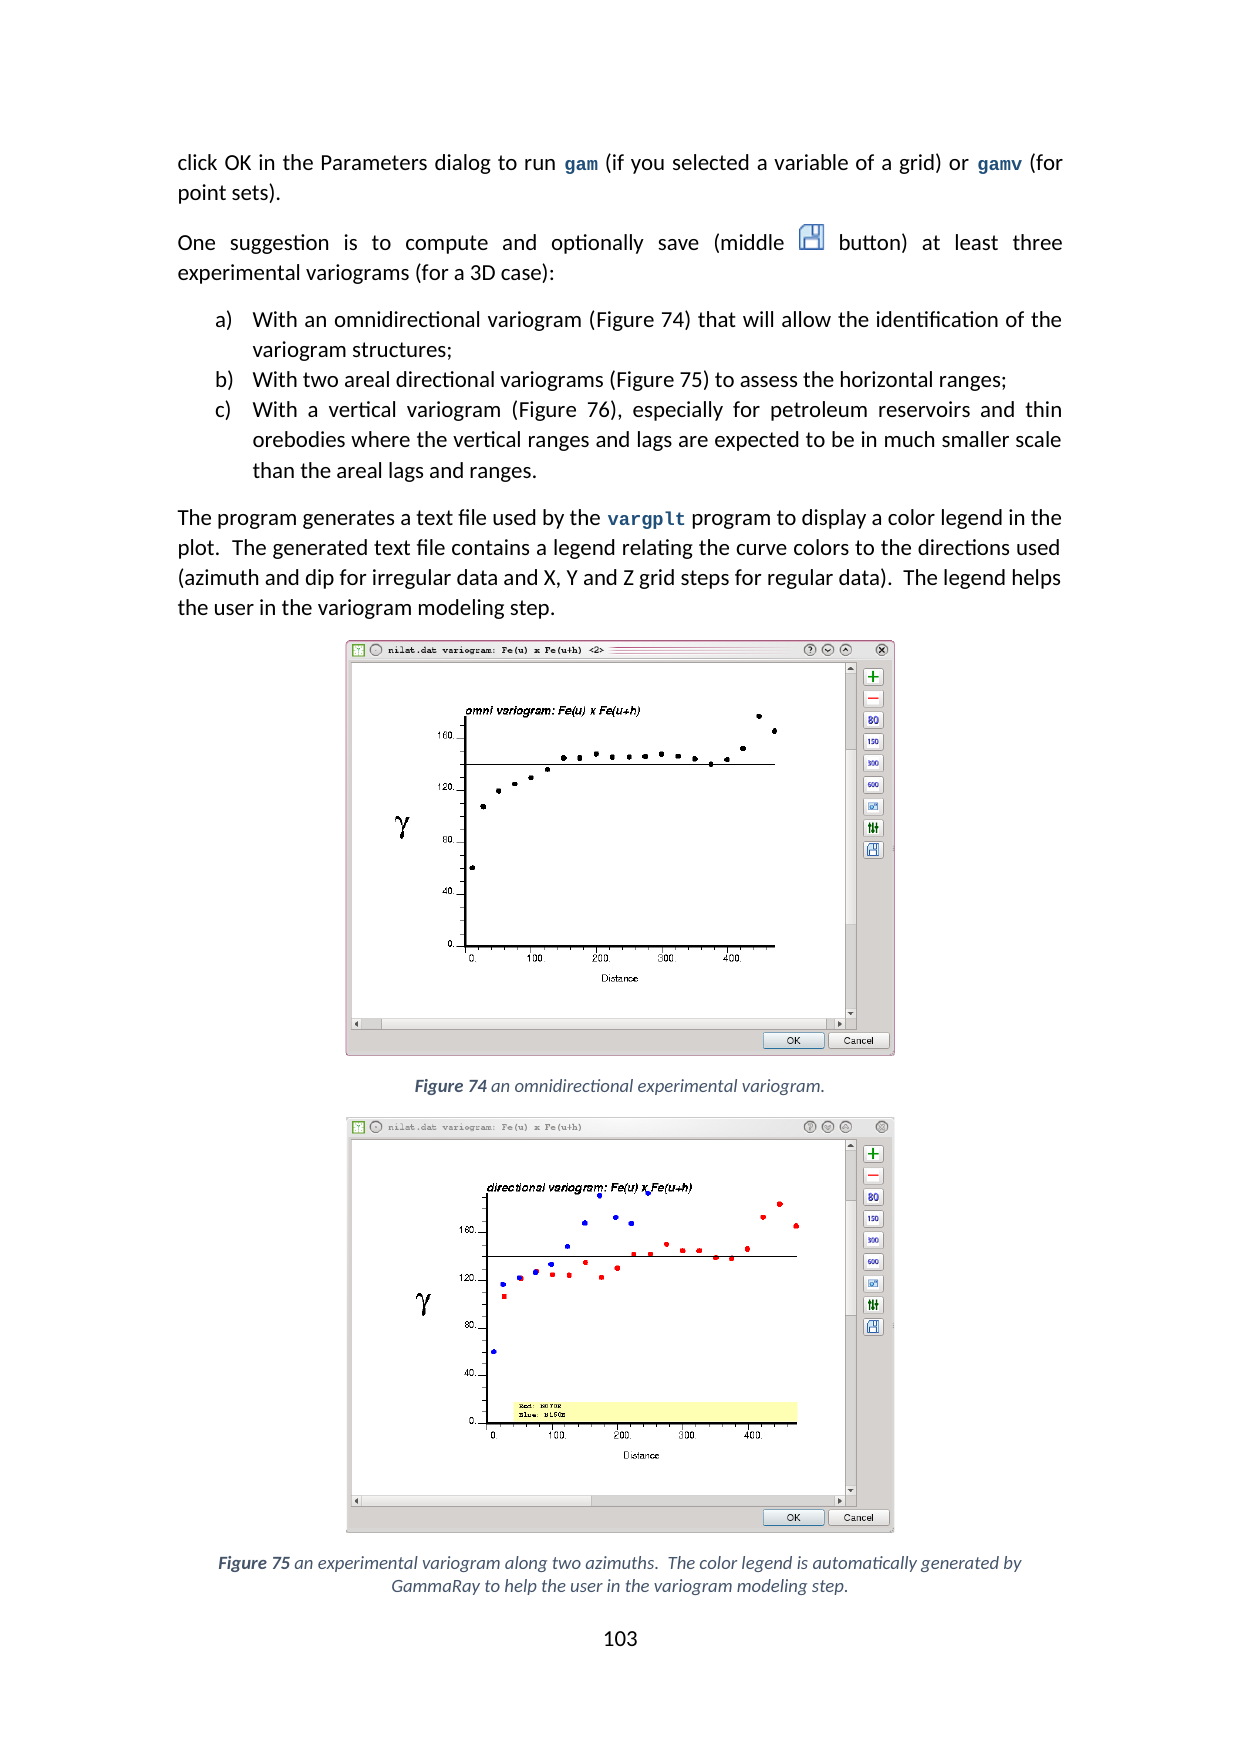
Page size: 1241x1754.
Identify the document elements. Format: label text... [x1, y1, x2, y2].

picture [799, 224, 825, 250]
list With two areal directional variograms (Figure 75) to assess the horizontal ranges; [215, 365, 1063, 393]
picture [346, 1117, 895, 1533]
list With an omnidirectional variogram (Figure 74) that will allow the identification of the variogram structures; [215, 305, 1063, 363]
text Figure 74 an omnidirectional experimental variogram. [177, 1074, 1063, 1097]
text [177, 148, 1063, 206]
picture [345, 640, 895, 1056]
text One suggestion is to compute and optionally save (middle button) at least three experimental variograms (for a 3D case): [177, 225, 1063, 286]
list With a vertical variogram (Figure 76), especially for petroleum reservoirs and thin orebodies where the vertical ranges and lags are expected to be in much smaller scale than the areal lags and ranges. [215, 395, 1063, 484]
text The program generates a text file used by the vargplt program to display a color legend in the plot. The generated text file contains a legend relating the curve colors to the directions used (azimuth and dip for irregular data and X, Y and Z grid steps for regular data). The legend helps the user in the variogram modeling step. [177, 503, 1063, 621]
text Figure 75 an experimental variogram along two azimuths. The color legend is automatically generated by GammaRay to help the user in the variogram modeling step. [177, 1551, 1063, 1597]
